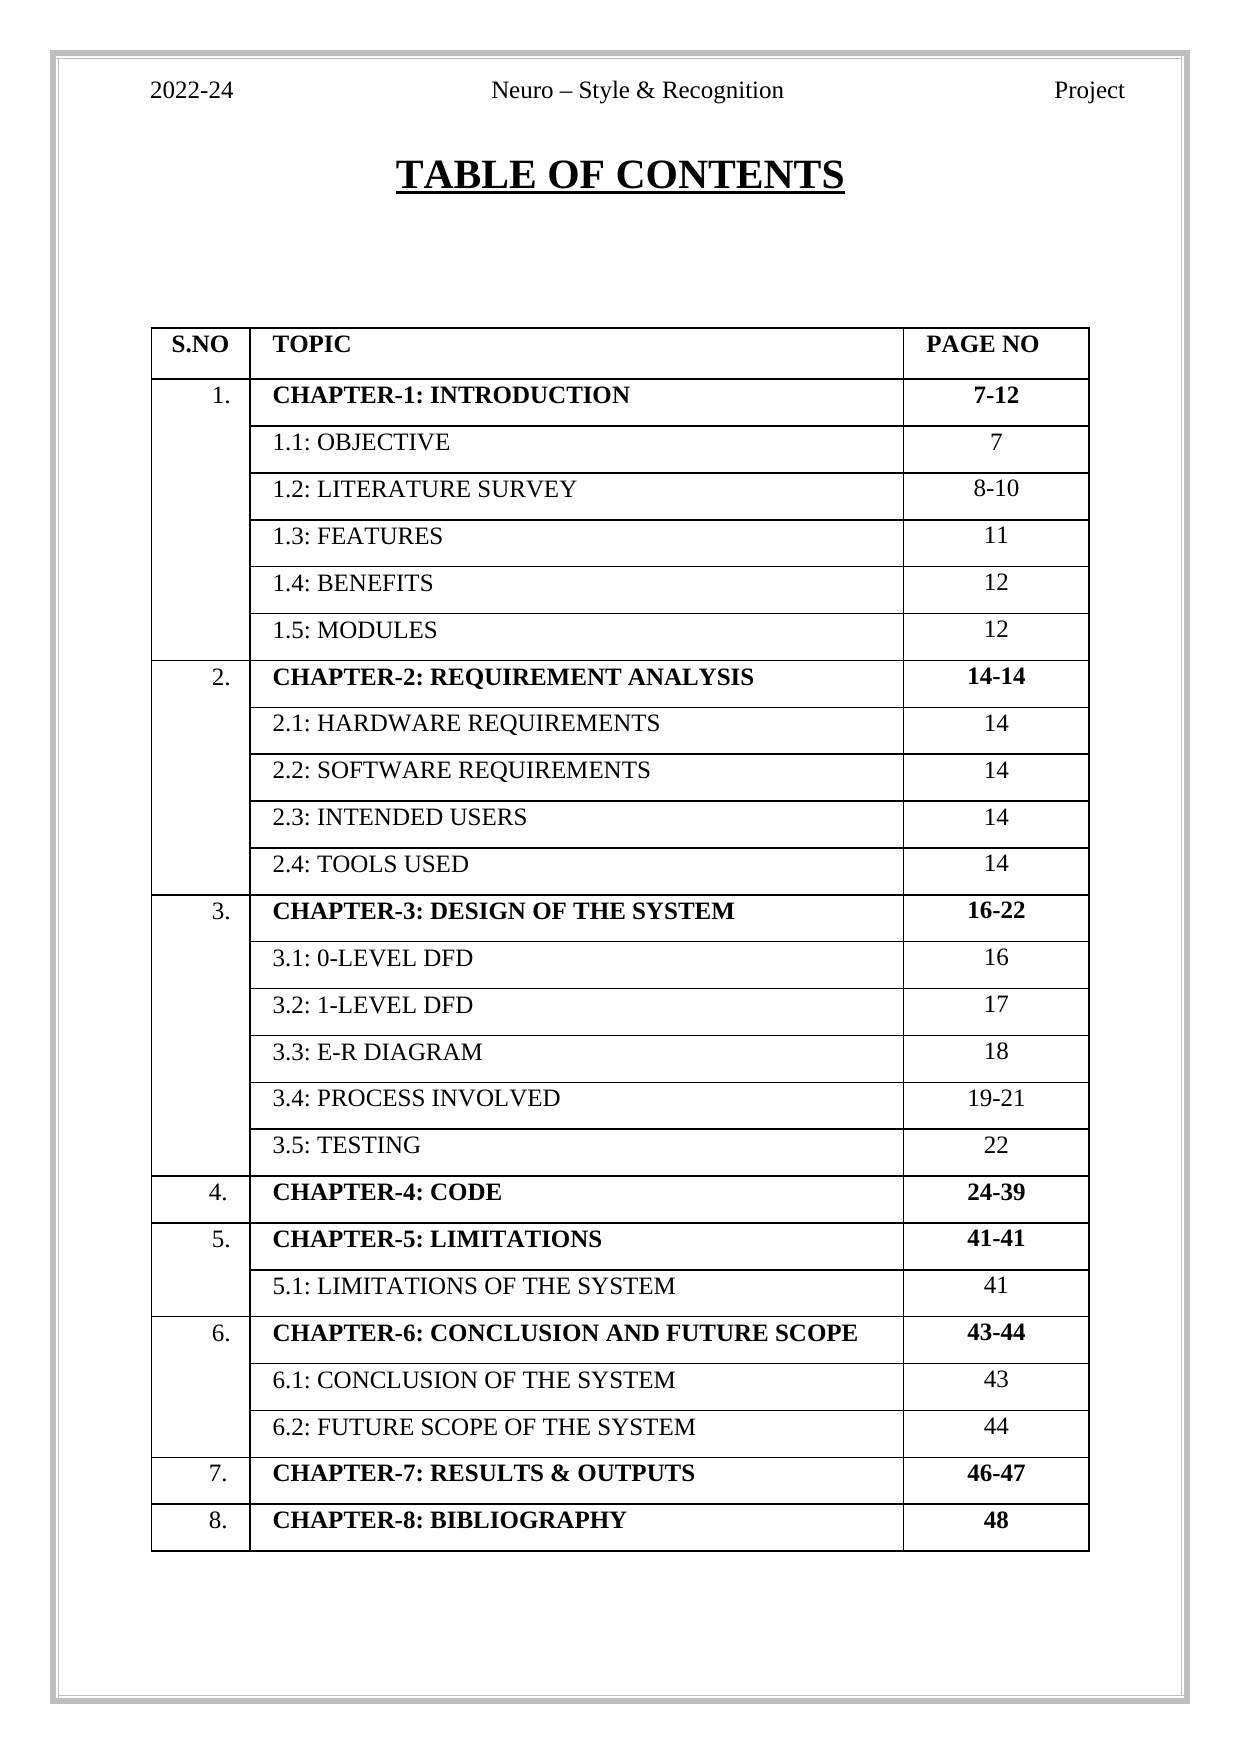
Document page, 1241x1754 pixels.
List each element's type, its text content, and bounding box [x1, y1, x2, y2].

table_cell 24-39 [904, 1177, 1088, 1222]
table_cell 3. [152, 896, 249, 1175]
table_cell 2.2: SOFTWARE REQUIREMENTS [251, 755, 903, 800]
table_cell 12 [904, 567, 1088, 613]
table_cell 18 [904, 1036, 1088, 1081]
table_cell 3.5: TESTING [251, 1130, 903, 1175]
table_cell 14 [904, 802, 1088, 847]
table_cell 11 [904, 521, 1088, 566]
table_cell 3.2: 1-LEVEL DFD [251, 989, 903, 1034]
table_cell 2. [152, 661, 249, 894]
table_cell CHAPTER-4: CODE [251, 1177, 903, 1222]
table_cell 3.1: 0-LEVEL DFD [251, 942, 903, 988]
table_cell 14-14 [904, 661, 1088, 706]
table_header PAGE NO [904, 329, 1088, 378]
table_cell 8-10 [904, 474, 1088, 519]
table_cell 46-47 [904, 1458, 1088, 1503]
table_cell 41-41 [904, 1224, 1088, 1269]
table_cell 5. [152, 1224, 249, 1316]
table_cell 41 [904, 1271, 1088, 1316]
table_cell CHAPTER-2: REQUIREMENT ANALYSIS [251, 661, 903, 706]
table_cell 16 [904, 942, 1088, 988]
table_cell 6.1: CONCLUSION OF THE SYSTEM [251, 1364, 903, 1409]
table_header TOPIC [251, 329, 903, 378]
table_cell 48 [904, 1505, 1088, 1550]
table_cell 12 [904, 614, 1088, 659]
table_cell 2.4: TOOLS USED [251, 849, 903, 894]
table_cell CHAPTER-5: LIMITATIONS [251, 1224, 903, 1269]
table_cell 17 [904, 989, 1088, 1034]
table_cell 2.3: INTENDED USERS [251, 802, 903, 847]
table_header S.NO [152, 329, 249, 378]
table_cell 1.1: OBJECTIVE [251, 427, 903, 472]
table_cell 3.4: PROCESS INVOLVED [251, 1083, 903, 1128]
table_cell 44 [904, 1411, 1088, 1456]
table_cell CHAPTER-6: CONCLUSION AND FUTURE SCOPE [251, 1317, 903, 1363]
table_cell 1.4: BENEFITS [251, 567, 903, 613]
table_cell 43-44 [904, 1317, 1088, 1363]
text TABLE OF CONTENTS [150, 150, 1090, 198]
table_cell 8. [152, 1505, 249, 1550]
table_cell CHAPTER-1: INTRODUCTION [251, 380, 903, 425]
table_cell 3.3: E-R DIAGRAM [251, 1036, 903, 1081]
table_cell 7-12 [904, 380, 1088, 425]
table_cell 22 [904, 1130, 1088, 1175]
table_cell 7 [904, 427, 1088, 472]
table_cell 16-22 [904, 896, 1088, 941]
table_cell 19-21 [904, 1083, 1088, 1128]
table_cell 1.5: MODULES [251, 614, 903, 659]
table_cell 7. [152, 1458, 249, 1503]
table_cell 1. [152, 380, 249, 659]
table_cell 6.2: FUTURE SCOPE OF THE SYSTEM [251, 1411, 903, 1456]
table_cell CHAPTER-7: RESULTS & OUTPUTS [251, 1458, 903, 1503]
table_cell CHAPTER-8: BIBLIOGRAPHY [251, 1505, 903, 1550]
table_cell 4. [152, 1177, 249, 1222]
table_cell 1.3: FEATURES [251, 521, 903, 566]
table_cell 6. [152, 1317, 249, 1456]
table_cell 14 [904, 849, 1088, 894]
table_cell 2.1: HARDWARE REQUIREMENTS [251, 708, 903, 753]
table_cell 14 [904, 755, 1088, 800]
table_cell 43 [904, 1364, 1088, 1409]
table_cell 5.1: LIMITATIONS OF THE SYSTEM [251, 1271, 903, 1316]
table_cell 1.2: LITERATURE SURVEY [251, 474, 903, 519]
table_cell 14 [904, 708, 1088, 753]
table_cell CHAPTER-3: DESIGN OF THE SYSTEM [251, 896, 903, 941]
